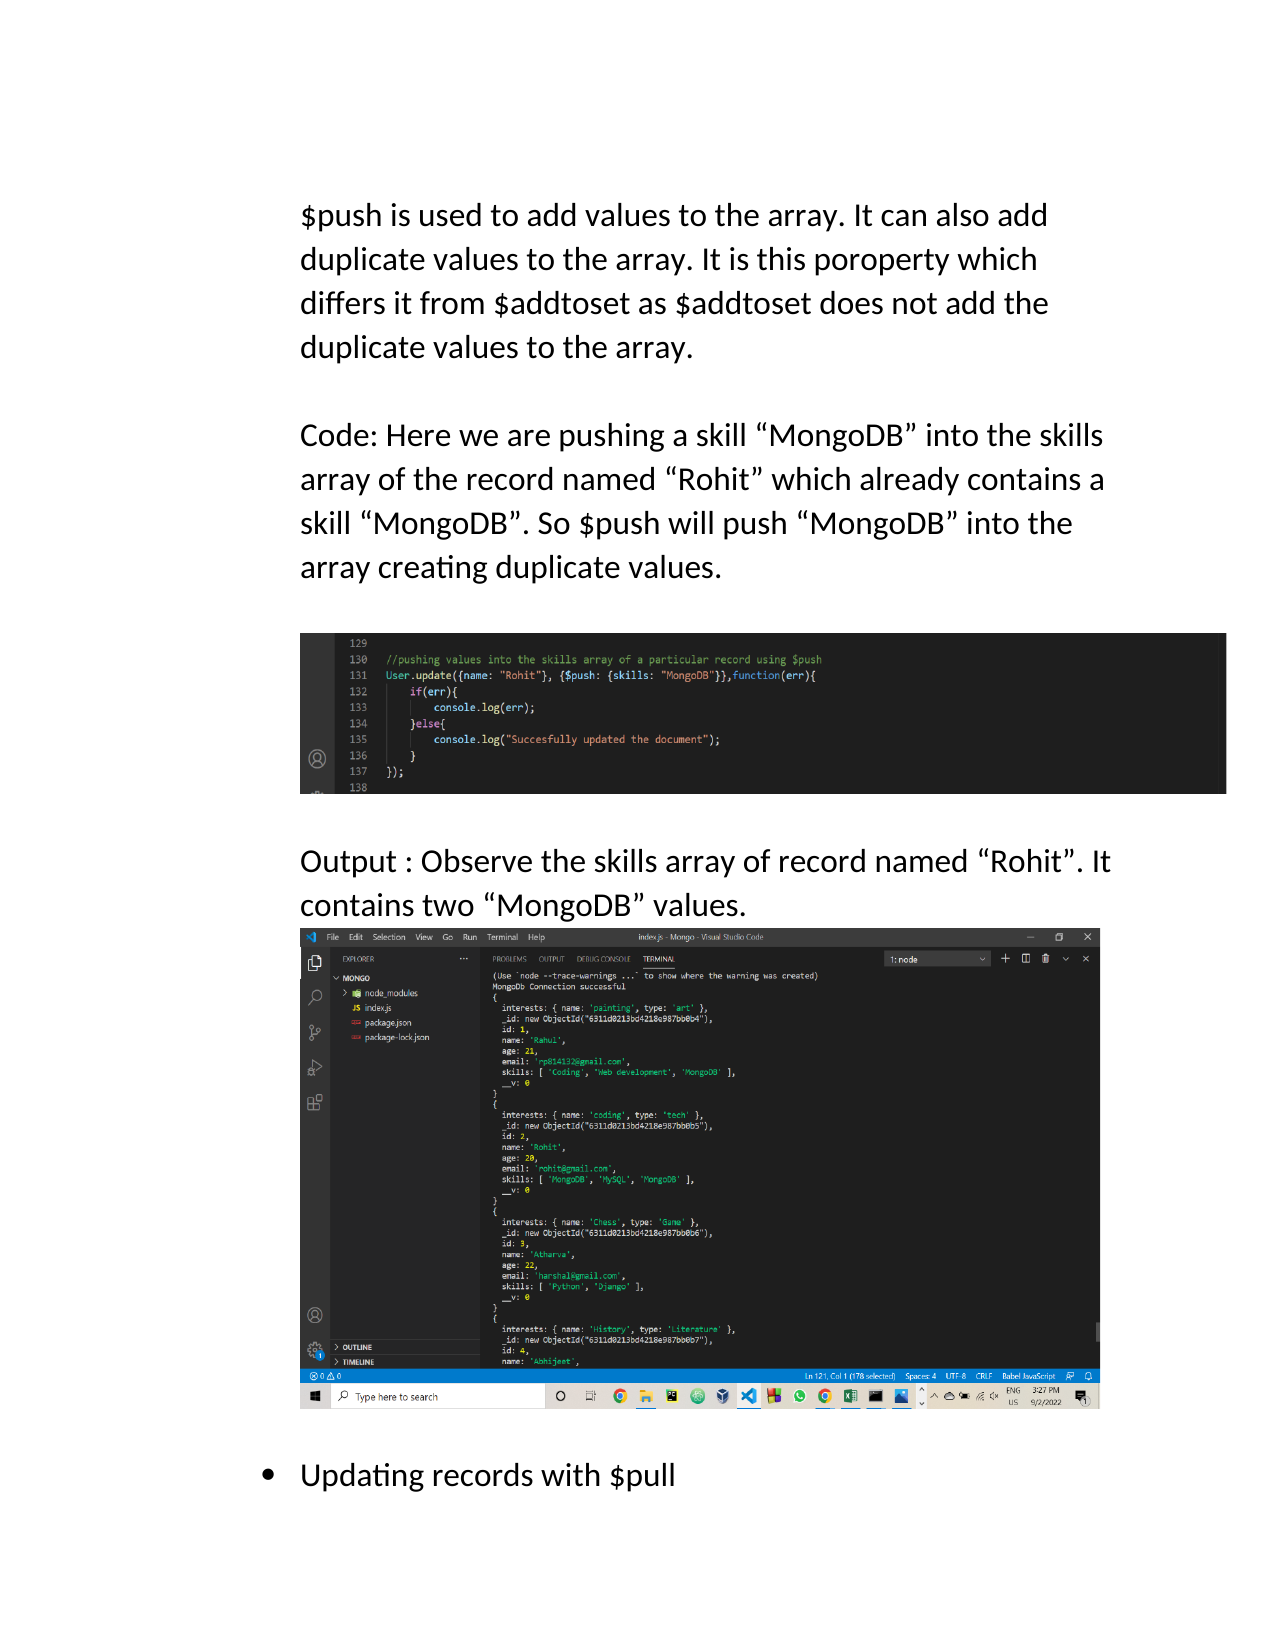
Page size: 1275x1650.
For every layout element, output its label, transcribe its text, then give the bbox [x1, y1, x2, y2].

list Output : Observe the skills array of record named “Rohit”. It contains two “MongoDB” values. [300, 840, 1125, 925]
picture [300, 928, 1100, 1409]
list Code: Here we are pushing a skill “MongoDB” into the skills array of the record named “Rohit” which already contains a skill “MongoDB”. So $push will push “MongoDB” into the array creating duplicate values. [300, 414, 1125, 586]
list $push is used to add values to the array. It can also add duplicate values to the array. It is this poroperty which differs it from $addtoset as $addtoset does not add the duplicate values to the array. [300, 194, 1125, 367]
list Updating records with $pull [262, 1454, 1125, 1495]
picture [300, 633, 1227, 794]
